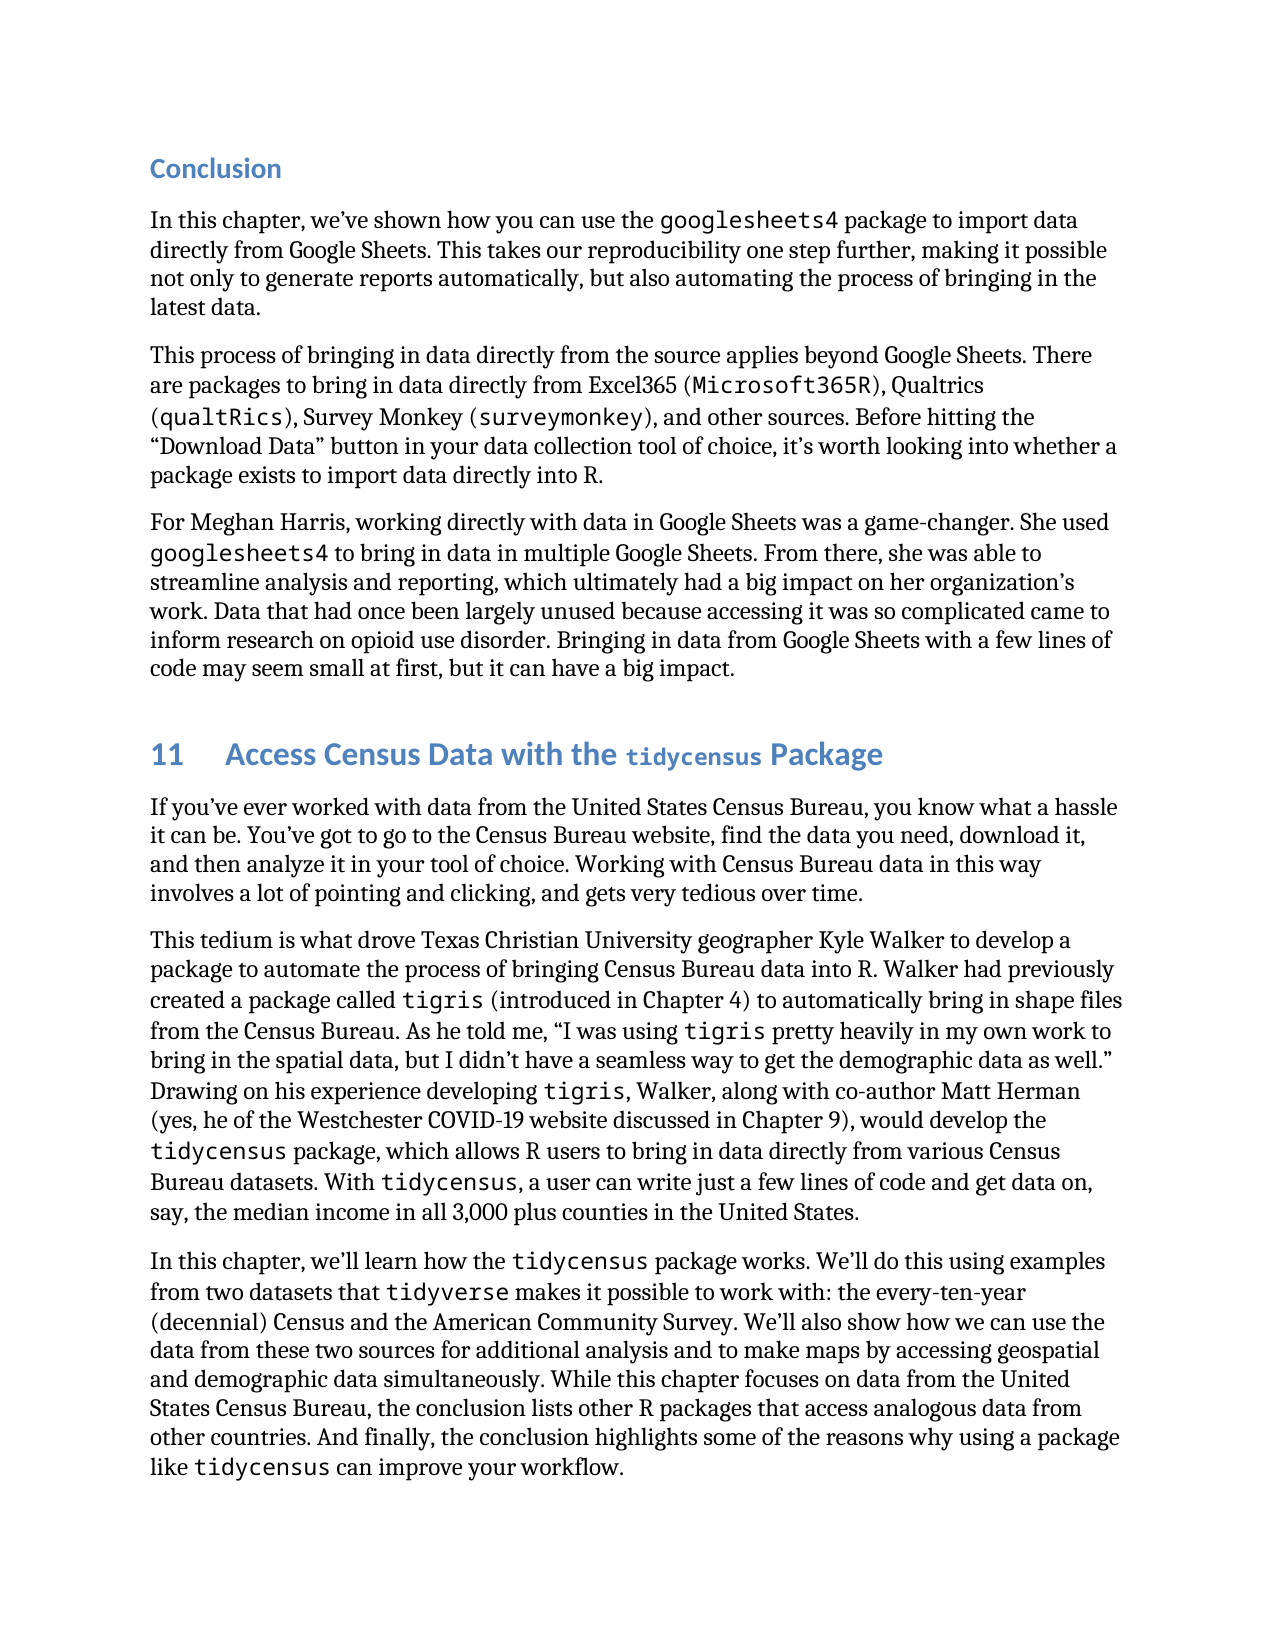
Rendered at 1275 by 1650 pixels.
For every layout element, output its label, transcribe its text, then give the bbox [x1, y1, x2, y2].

subtitle 11 Access Census Data with the tidycensus Package [150, 733, 1125, 774]
text This tedium is what drove Texas Christian University geographer Kyle Walker to develop a package to automate the process of bringing Census Bureau data into R. Walker had previously created a package called tigris (introduced in Chapter 4) to automatically bring in shape files from the Census Bureau. As he told me, “I was using tigris pretty heavily in my own work to bring in the spatial data, but I didn’t have a seamless way to get the demographic data as well.” Drawing on his experience developing tigris, Walker, along with co-author Matt Herman (yes, he of the Westchester COVID-19 website discussed in Chapter 9), would develop the tidycensus package, which allows R users to bring in data directly from various Census Bureau datasets. With tidycensus, a user can write just a few lines of code and get data on, say, the median income in all 3,000 plus counties in the United States. [150, 926, 1125, 1226]
subtitle Conclusion [150, 150, 1125, 186]
text In this chapter, we’ve shown how you can use the googlesheets4 package to import data directly from Google Sheets. This takes our reproducibility one step further, making it possible not only to generate reports automatically, but also automating the process of bringing in the latest data. [150, 204, 1125, 322]
text In this chapter, we’ll learn how the tidycensus package works. We’ll do this using examples from two datasets that tidyverse makes it possible to work with: the every-ten-year (decennial) Census and the American Community Survey. We’ll also show how we can use the data from these two sources for additional analysis and to make maps by accessing geospatial and demographic data simultaneously. While this chapter focuses on data from the United States Census Bureau, the conclusion lists other R packages that access analogous data from other countries. And finally, the conclusion highlights some of the reasons why using a package like tidycensus can improve your workflow. [150, 1245, 1125, 1483]
text If you’ve ever worked with data from the United States Census Bureau, you know what a hassle it can be. You’ve got to go to the Census Bureau website, find the data you need, download it, and then analyze it in your tool of choice. Working with Census Bureau data in this way involves a lot of pointing and clicking, and gets very tedious over time. [150, 793, 1125, 908]
text This process of bringing in data directly from the source applies beyond Google Sheets. There are packages to bring in data directly from Excel365 (Microsoft365R), Qualtrics (qualtRics), Survey Monkey (surveymonkey), and other sources. Before hitting the “Download Data” button in your data collection tool of choice, it’s worth looking into whether a package exists to import data directly into R. [150, 341, 1125, 489]
text For Meghan Harris, working directly with data in Google Sheets was a game-changer. She used googlesheets4 to bring in data in multiple Google Sheets. From there, she was able to streamline analysis and reporting, which ultimately had a big impact on her organization’s work. Data that had once been largely unused because accessing it was so complicated came to inform research on opioid use disorder. Bringing in data from Google Sheets with a few lines of code may seem small at first, but it can have a big impact. [150, 508, 1125, 683]
